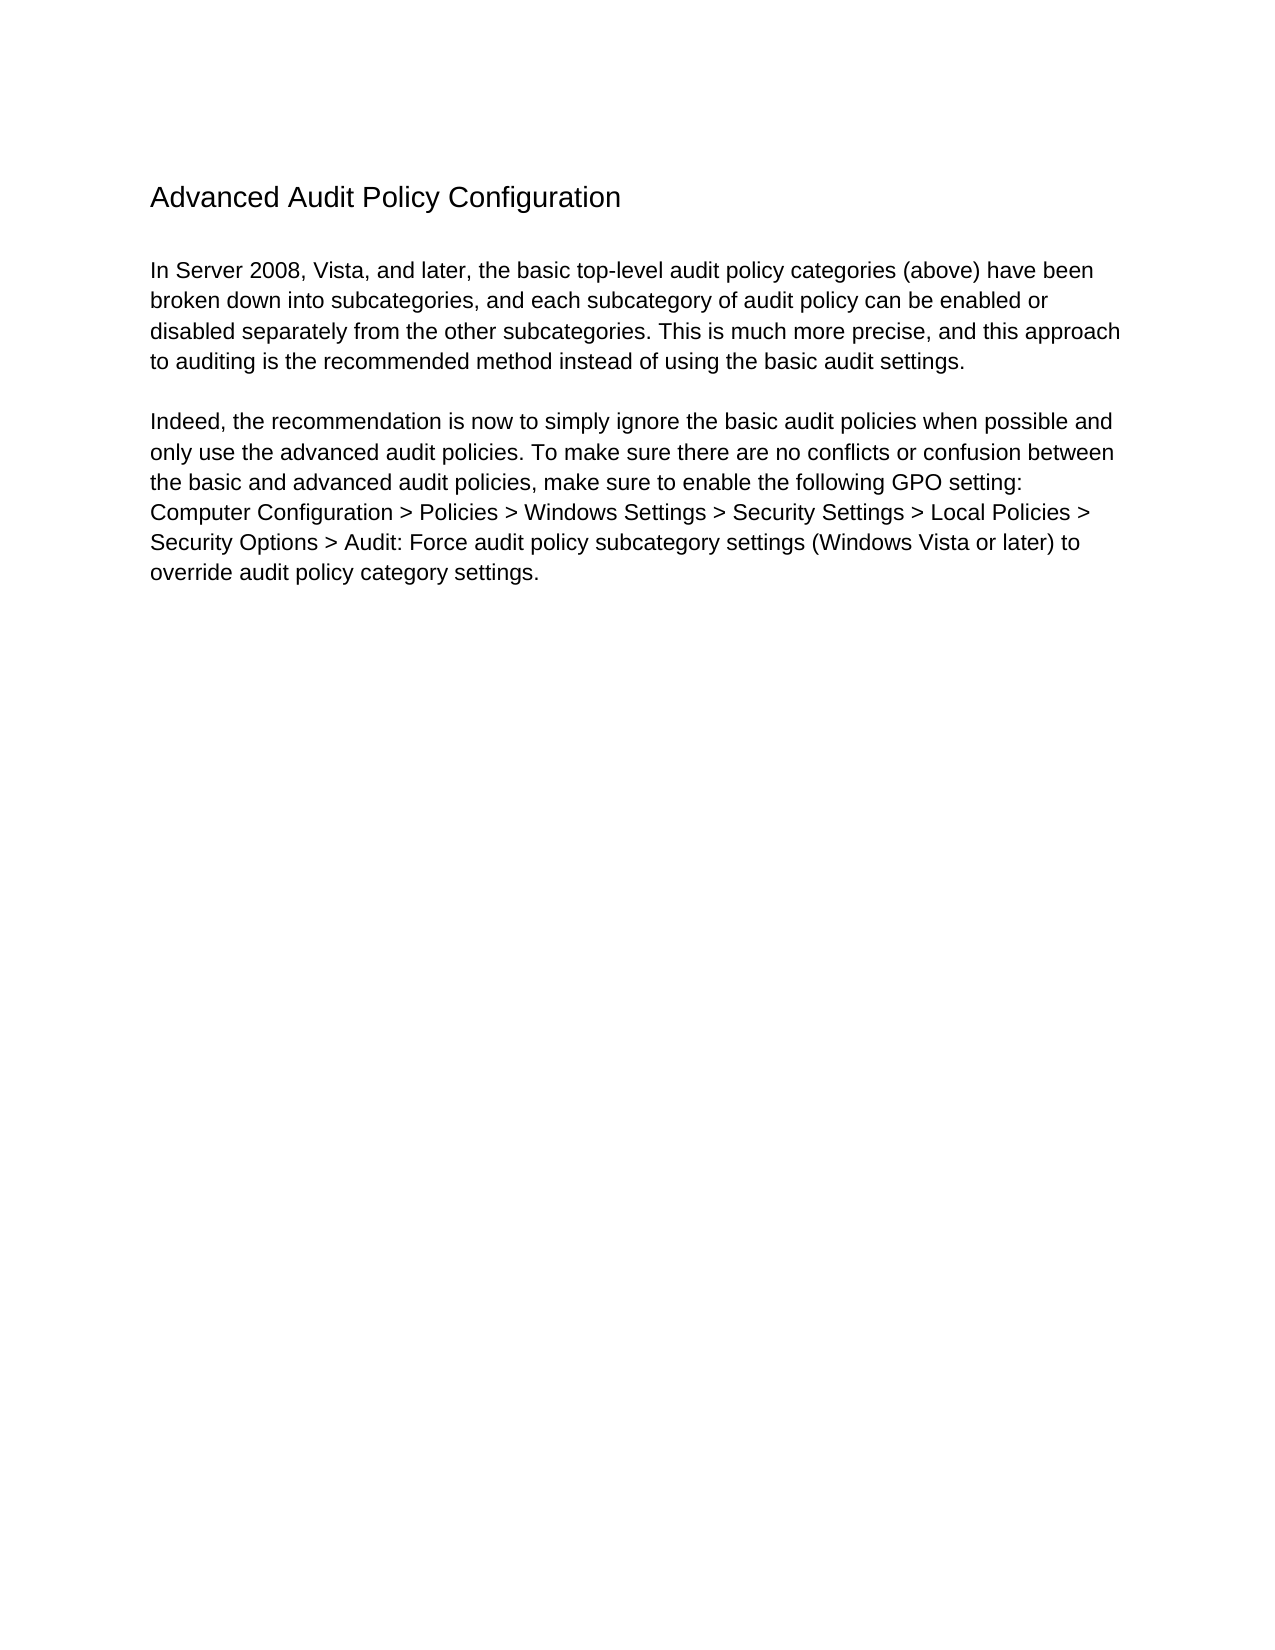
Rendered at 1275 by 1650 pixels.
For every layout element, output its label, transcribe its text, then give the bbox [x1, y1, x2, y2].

text Indeed, the recommendation is now to simply ignore the basic audit policies when possible and only use the advanced audit policies. To make sure there are no conflicts or confusion between the basic and advanced audit policies, make sure to enable the following GPO setting: Computer Configuration > Policies > Windows Settings > Security Settings > Local Policies > Security Options > Audit: Force audit policy subcategory settings (Windows Vista or later) to override audit policy category settings. [150, 408, 1125, 586]
text Advanced Audit Policy Configuration [150, 180, 1125, 214]
text In Server 2008, Vista, and later, the basic top-level audit policy categories (above) have been broken down into subcategories, and each subcategory of audit policy can be enabled or disabled separately from the other subcategories. This is much more precise, and this approach to auditing is the recommended method instead of using the basic audit settings. [150, 257, 1125, 374]
